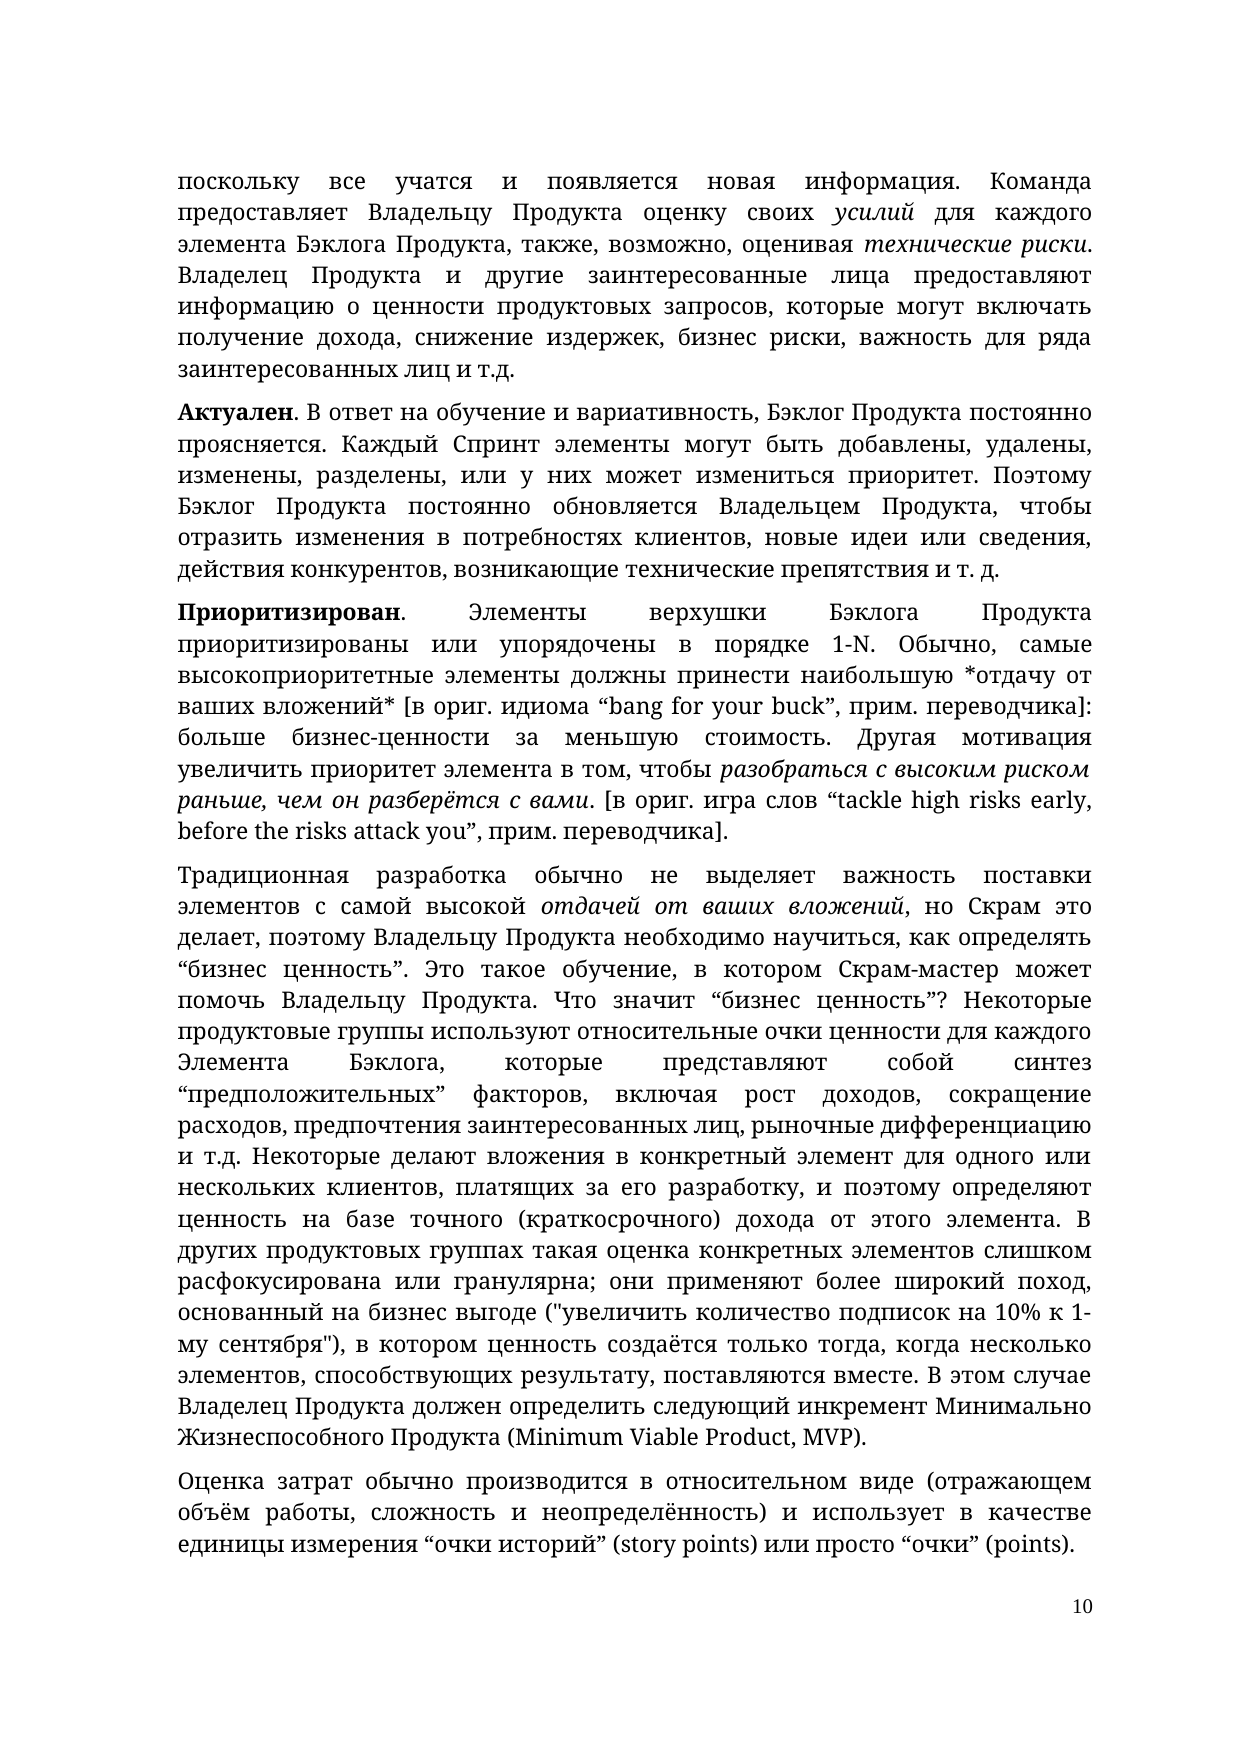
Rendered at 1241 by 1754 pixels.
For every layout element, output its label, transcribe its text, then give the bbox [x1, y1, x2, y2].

text Традиционная разработка обычно не выделяет важность поставки элементов с самой высокой отдачей от ваших вложений, но Скрам это делает, поэтому Владельцу Продукта необходимо научиться, как определять “бизнес ценность”. Это такое обучение, в котором Скрам-мастер может помочь Владельцу Продукта. Что значит “бизнес ценность”? Некоторые продуктовые группы используют относительные очки ценности для каждого Элемента Бэклога, которые представляют собой синтез “предположительных” факторов, включая рост доходов, сокращение расходов, предпочтения заинтересованных лиц, рыночные дифференциацию и т.д. Некоторые делают вложения в конкретный элемент для одного или нескольких клиентов, платящих за его разработку, и поэтому определяют ценность на базе точного (краткосрочного) дохода от этого элемента. В других продуктовых группах такая оценка конкретных элементов слишком расфокусирована или гранулярна; они применяют более широкий поход, основанный на бизнес выгоде ("увеличить количество подписок на 10% к 1-му сентября"), в котором ценность создаётся только тогда, когда несколько элементов, способствующих результату, поставляются вместе. В этом случае Владелец Продукта должен определить следующий инкремент Минимально Жизнеспособного Продукта (Minimum Viable Product, MVP). [177, 859, 1093, 1452]
text Оценка затрат обычно производится в относительном виде (отражающем объём работы, сложность и неопределённость) и использует в качестве единицы измерения “очки историй” (story points) или просто “очки” (points). [177, 1465, 1093, 1559]
text Приоритизирован. Элементы верхушки Бэклога Продукта приоритизированы или упорядочены в порядке 1-N. Обычно, самые высокоприоритетные элементы должны принести наибольшую *отдачу от ваших вложений* [в ориг. идиома “bang for your buck”, прим. переводчика]: больше бизнес-ценности за меньшую стоимость. Другая мотивация увеличить приоритет элемента в том, чтобы разобраться с высоким риском раньше, чем он разберётся с вами. [в ориг. игра слов “tackle high risks early, before the risks attack you”, прим. переводчика]. [177, 596, 1093, 846]
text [177, 165, 1093, 384]
text Актуален. В ответ на обучение и вариативность, Бэклог Продукта постоянно проясняется. Каждый Спринт элементы могут быть добавлены, удалены, изменены, разделены, или у них может измениться приоритет. Поэтому Бэклог Продукта постоянно обновляется Владельцем Продукта, чтобы отразить изменения в потребностях клиентов, новые идеи или сведения, действия конкурентов, возникающие технические препятствия и т. д. [177, 396, 1093, 584]
